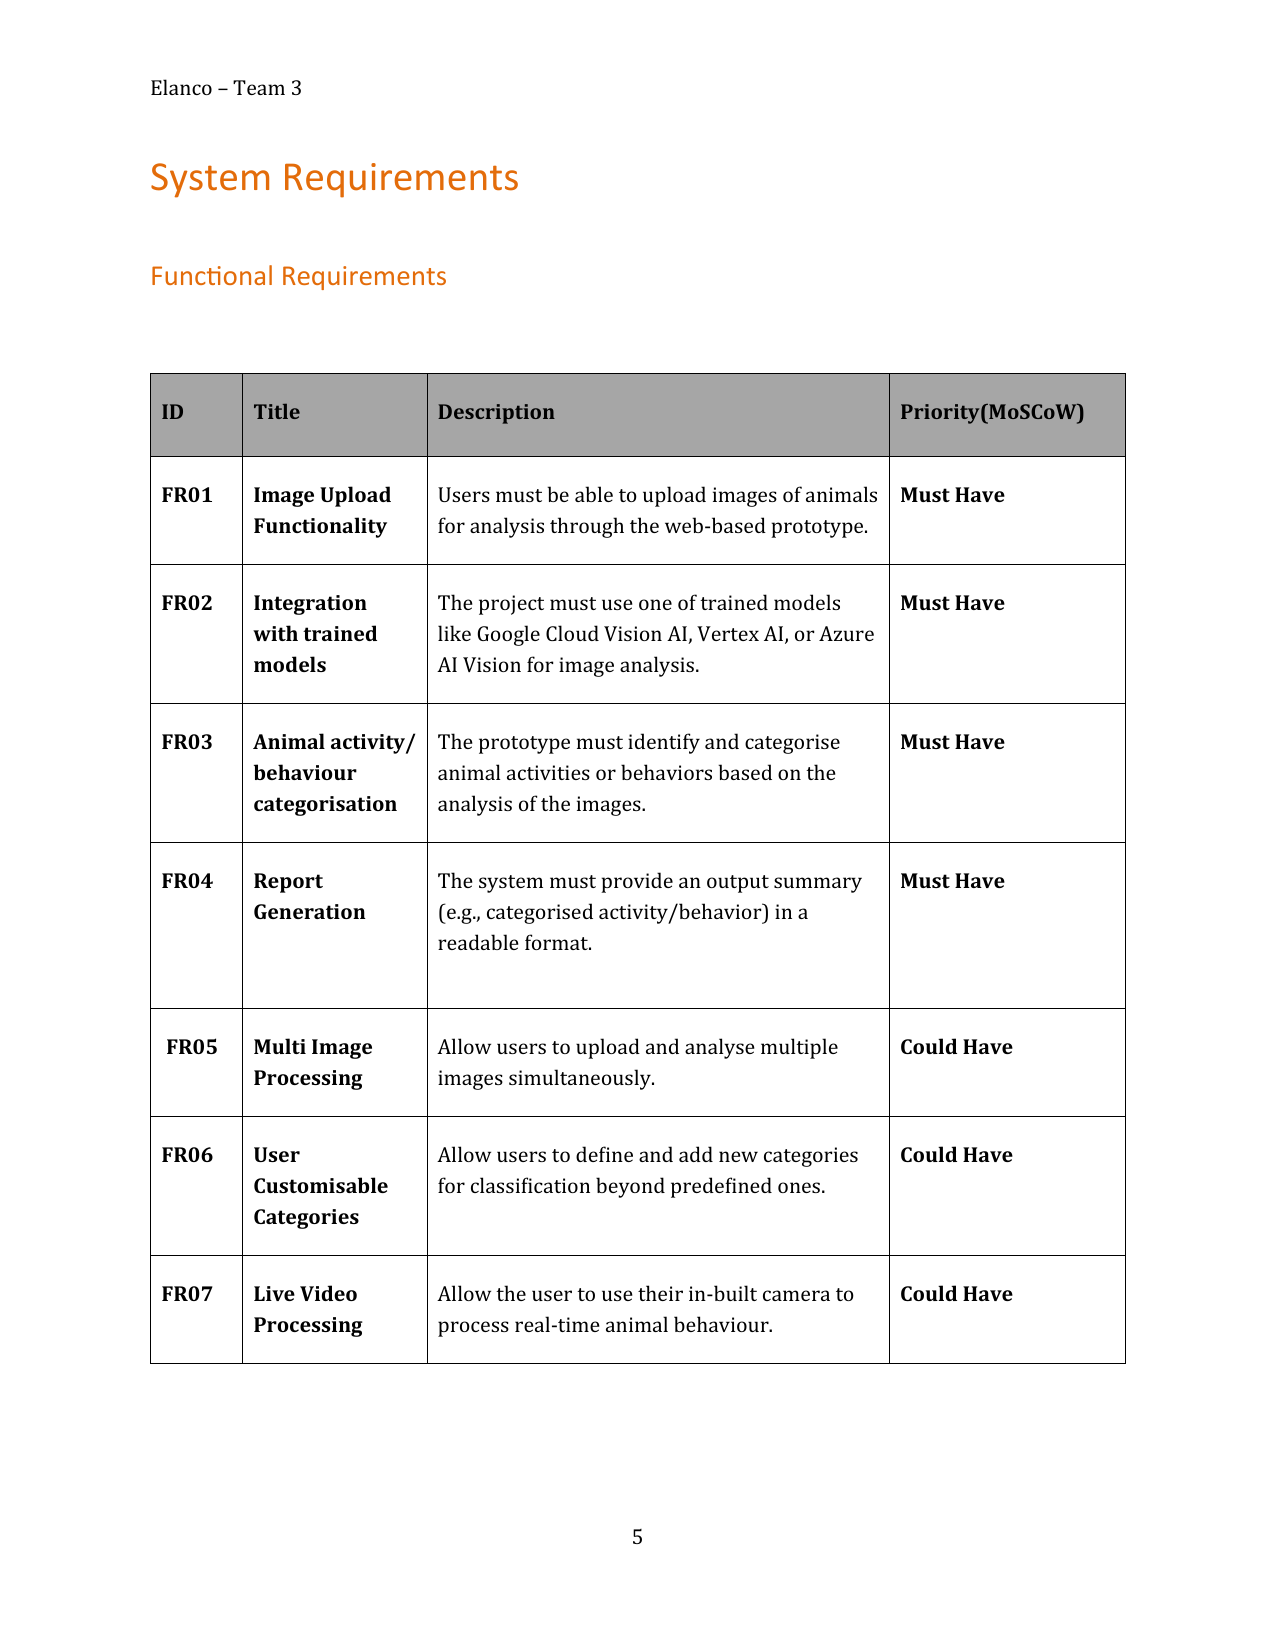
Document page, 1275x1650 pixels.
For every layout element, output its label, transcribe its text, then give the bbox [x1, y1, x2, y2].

table_cell Must Have [890, 565, 1125, 703]
table_cell FR03 [151, 704, 242, 842]
table_cell Must Have [890, 457, 1125, 564]
subtitle Functional Requirements [150, 257, 1125, 292]
table_header ID [151, 374, 242, 456]
table_header Title [243, 374, 427, 456]
table_header Description [428, 374, 889, 456]
table_cell Animal activity/ behaviour categorisation [243, 704, 427, 842]
table_cell Users must be able to upload images of animals for analysis through the web-based prototype. [428, 457, 889, 564]
table_cell Live Video Processing [243, 1256, 427, 1363]
table_cell Multi Image Processing [243, 1009, 427, 1116]
table_cell FR05 [151, 1009, 242, 1116]
table_cell Must Have [890, 843, 1125, 1007]
table_cell User Customisable Categories [243, 1117, 427, 1255]
table_cell FR02 [151, 565, 242, 703]
table_cell The system must provide an output summary (e.g., categorised activity/behavior) in a readable format. [428, 843, 889, 1007]
table_cell Report Generation [243, 843, 427, 1007]
table_cell Could Have [890, 1009, 1125, 1116]
table_cell Integration with trained models [243, 565, 427, 703]
table_cell Could Have [890, 1117, 1125, 1255]
table_cell FR07 [151, 1256, 242, 1363]
table_cell FR04 [151, 843, 242, 1007]
subtitle System Requirements [150, 150, 1125, 201]
table_cell The project must use one of trained models like Google Cloud Vision AI, Vertex AI, or Azure AI Vision for image analysis. [428, 565, 889, 703]
table_cell Allow users to define and add new categories for classification beyond predefined ones. [428, 1117, 889, 1255]
table_cell FR01 [151, 457, 242, 564]
table_cell FR06 [151, 1117, 242, 1255]
table_cell Could Have [890, 1256, 1125, 1363]
table_cell Allow users to upload and analyse multiple images simultaneously. [428, 1009, 889, 1116]
table_cell Must Have [890, 704, 1125, 842]
table_header Priority(MoSCoW) [890, 374, 1125, 456]
table_cell Allow the user to use their in-built camera to process real-time animal behaviour. [428, 1256, 889, 1363]
table_cell Image Upload Functionality [243, 457, 427, 564]
table_cell The prototype must identify and categorise animal activities or behaviors based on the analysis of the images. [428, 704, 889, 842]
